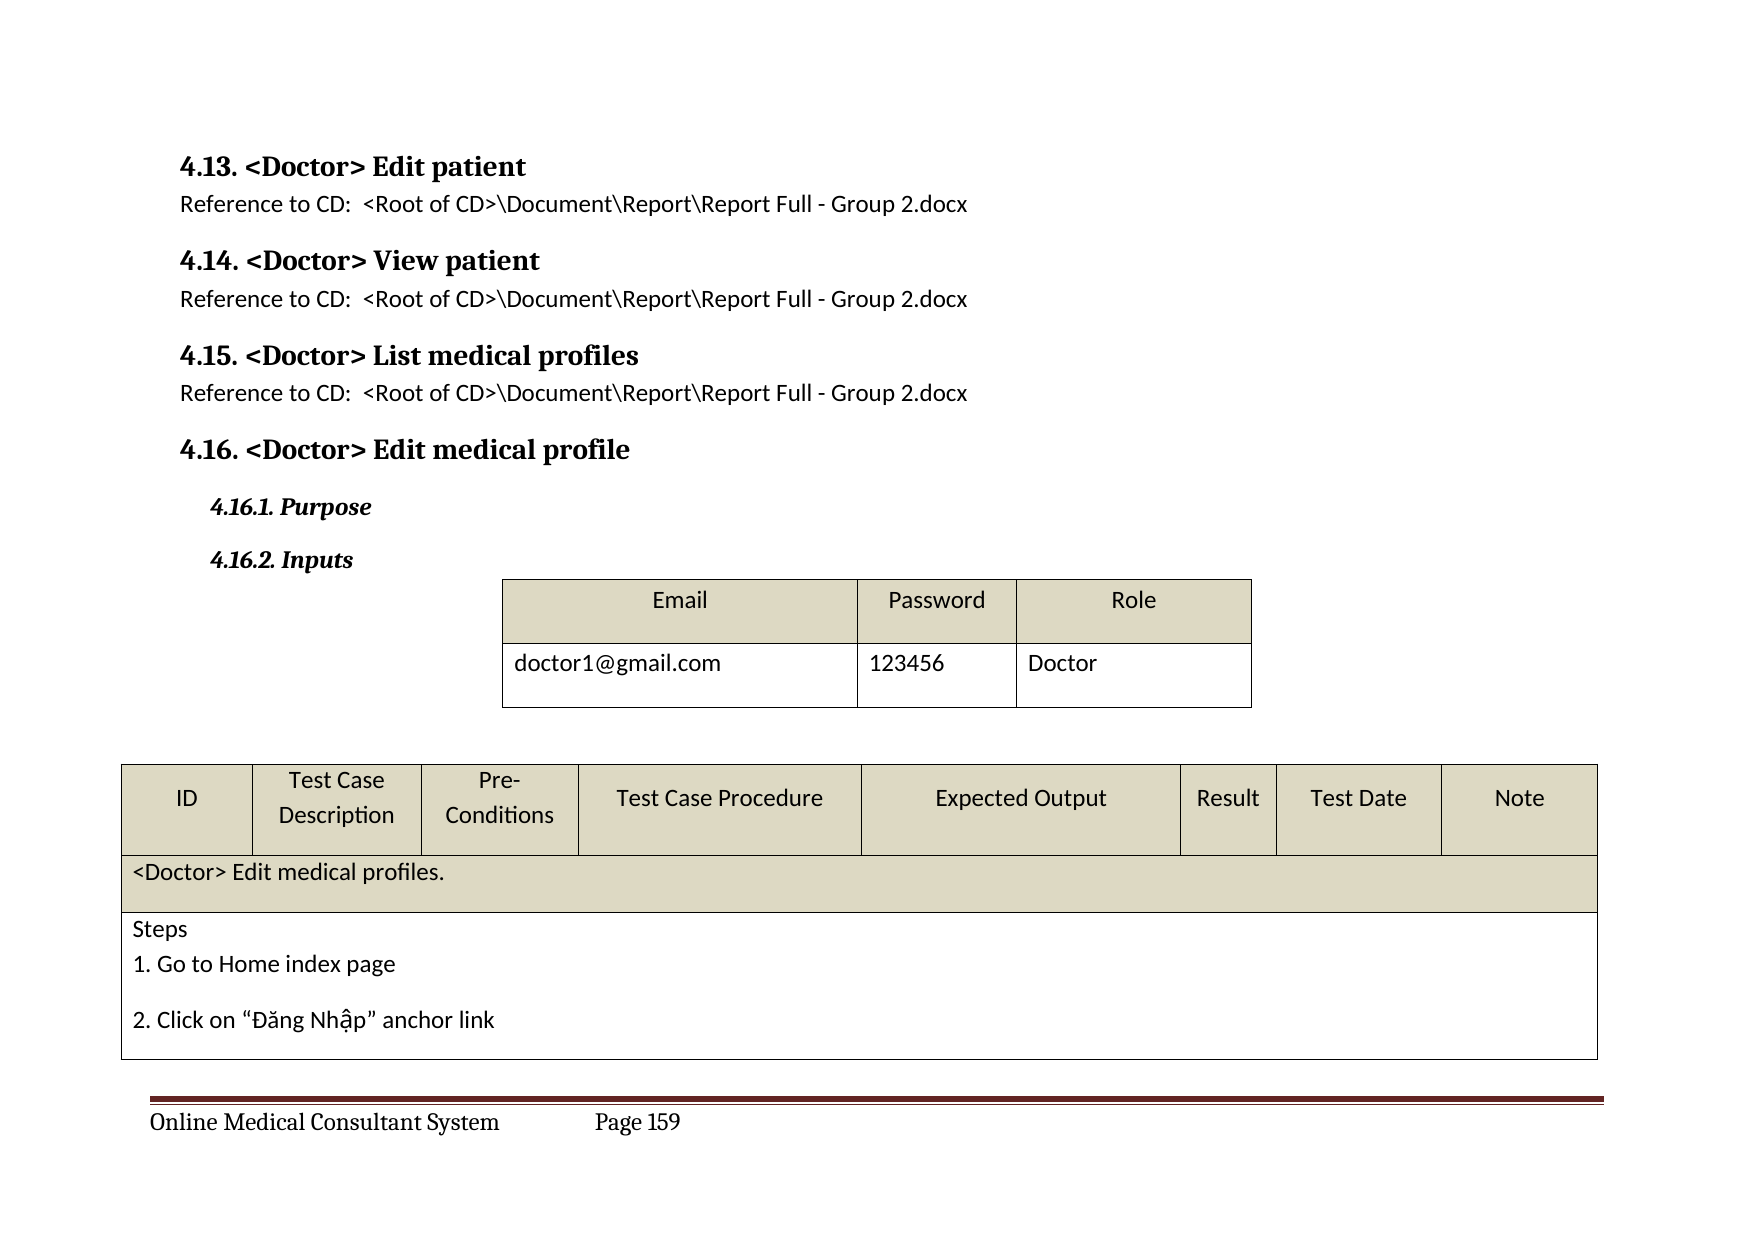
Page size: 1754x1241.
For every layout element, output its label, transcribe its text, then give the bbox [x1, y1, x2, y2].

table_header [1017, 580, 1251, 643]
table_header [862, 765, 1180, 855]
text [180, 283, 1604, 313]
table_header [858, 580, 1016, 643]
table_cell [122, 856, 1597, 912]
subtitle <Doctor> View patient [180, 244, 1604, 278]
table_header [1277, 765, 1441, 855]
subtitle <Doctor> List medical profiles [180, 339, 1604, 372]
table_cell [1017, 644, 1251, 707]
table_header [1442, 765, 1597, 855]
subtitle <Doctor> Edit patient [180, 150, 1604, 183]
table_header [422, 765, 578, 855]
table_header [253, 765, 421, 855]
subtitle <Doctor> Edit medical profile [180, 433, 1604, 467]
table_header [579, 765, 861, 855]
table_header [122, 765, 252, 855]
text Reference to CD: <Root of CD>\Document\Report\Report Full - Group 2.docx [180, 377, 1604, 408]
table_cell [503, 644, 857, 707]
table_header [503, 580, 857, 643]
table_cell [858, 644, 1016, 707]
subtitle Inputs [210, 546, 1604, 575]
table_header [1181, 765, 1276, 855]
subtitle Purpose [210, 492, 1604, 521]
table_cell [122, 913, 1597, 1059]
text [180, 188, 1604, 219]
